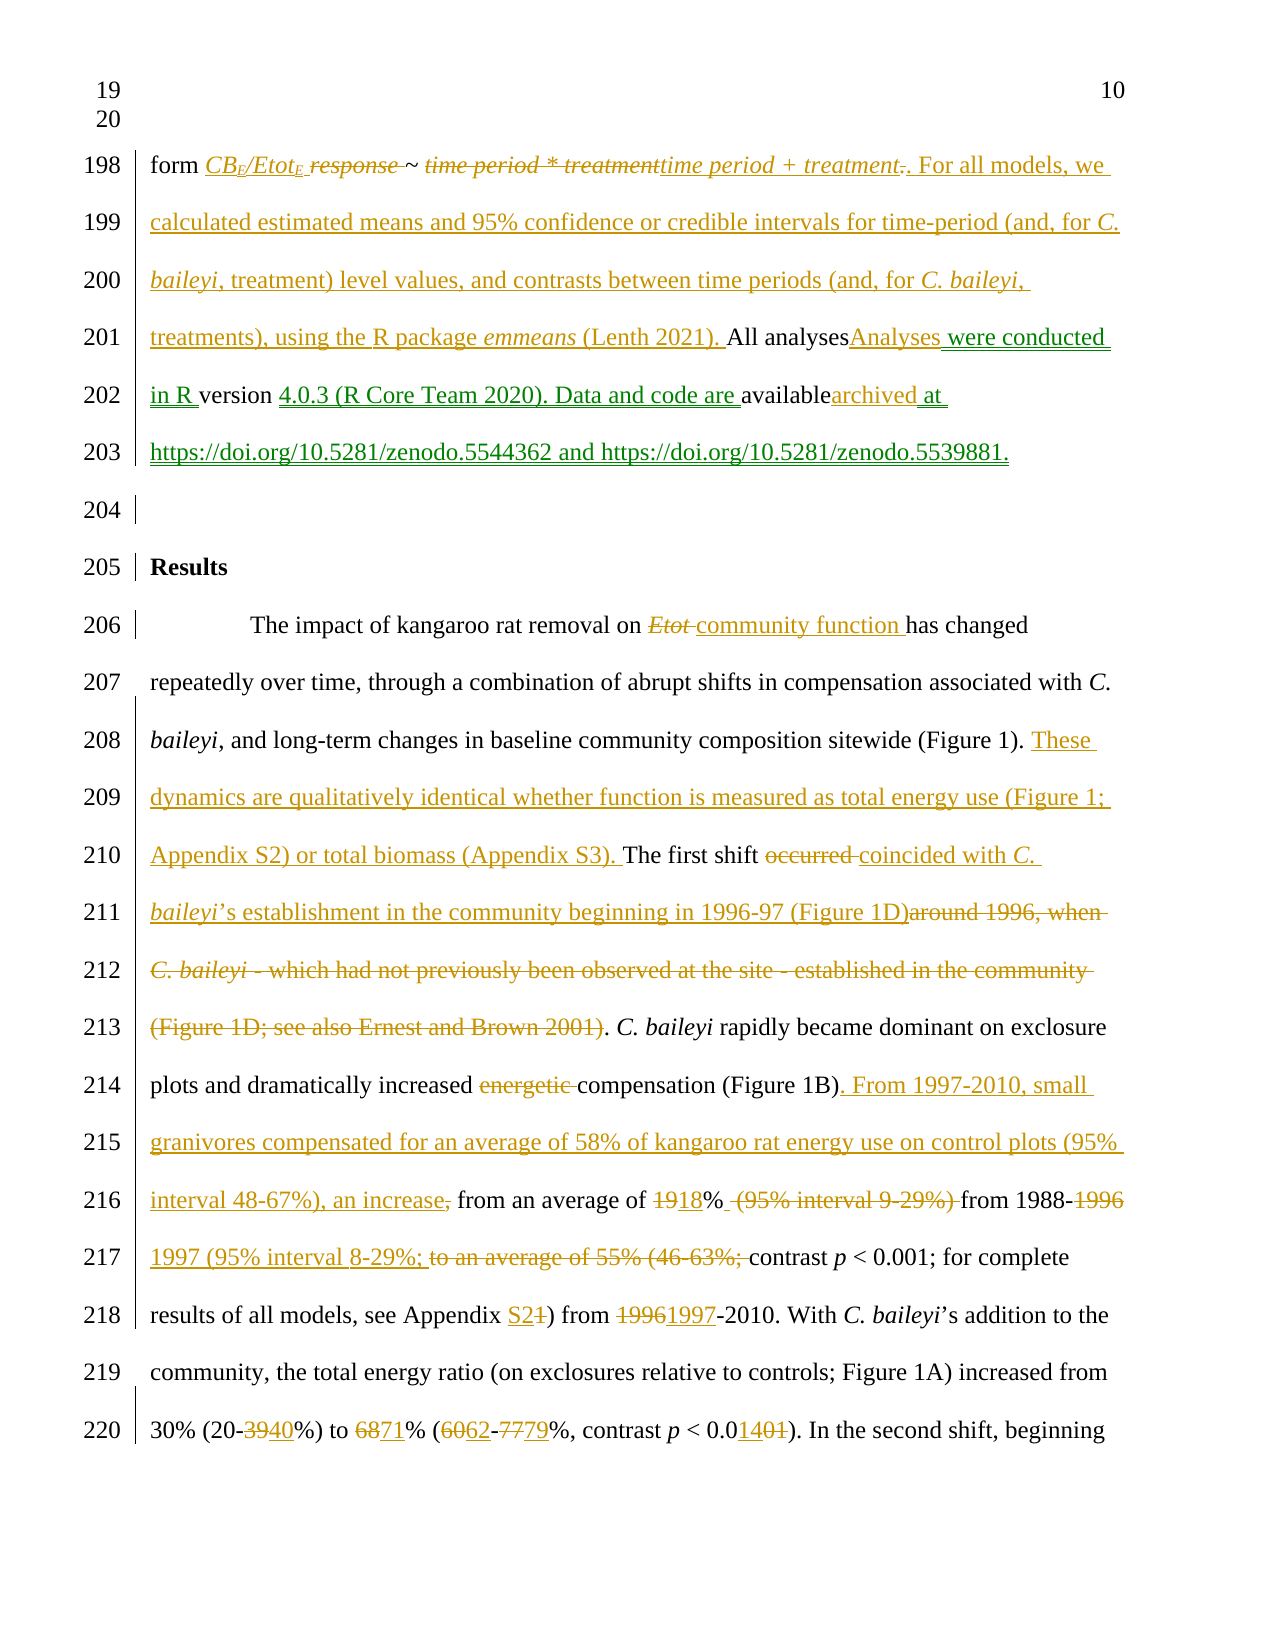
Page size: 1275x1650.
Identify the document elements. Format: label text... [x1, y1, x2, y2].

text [150, 150, 1125, 466]
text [150, 610, 1125, 1444]
subtitle Results [150, 552, 1125, 581]
